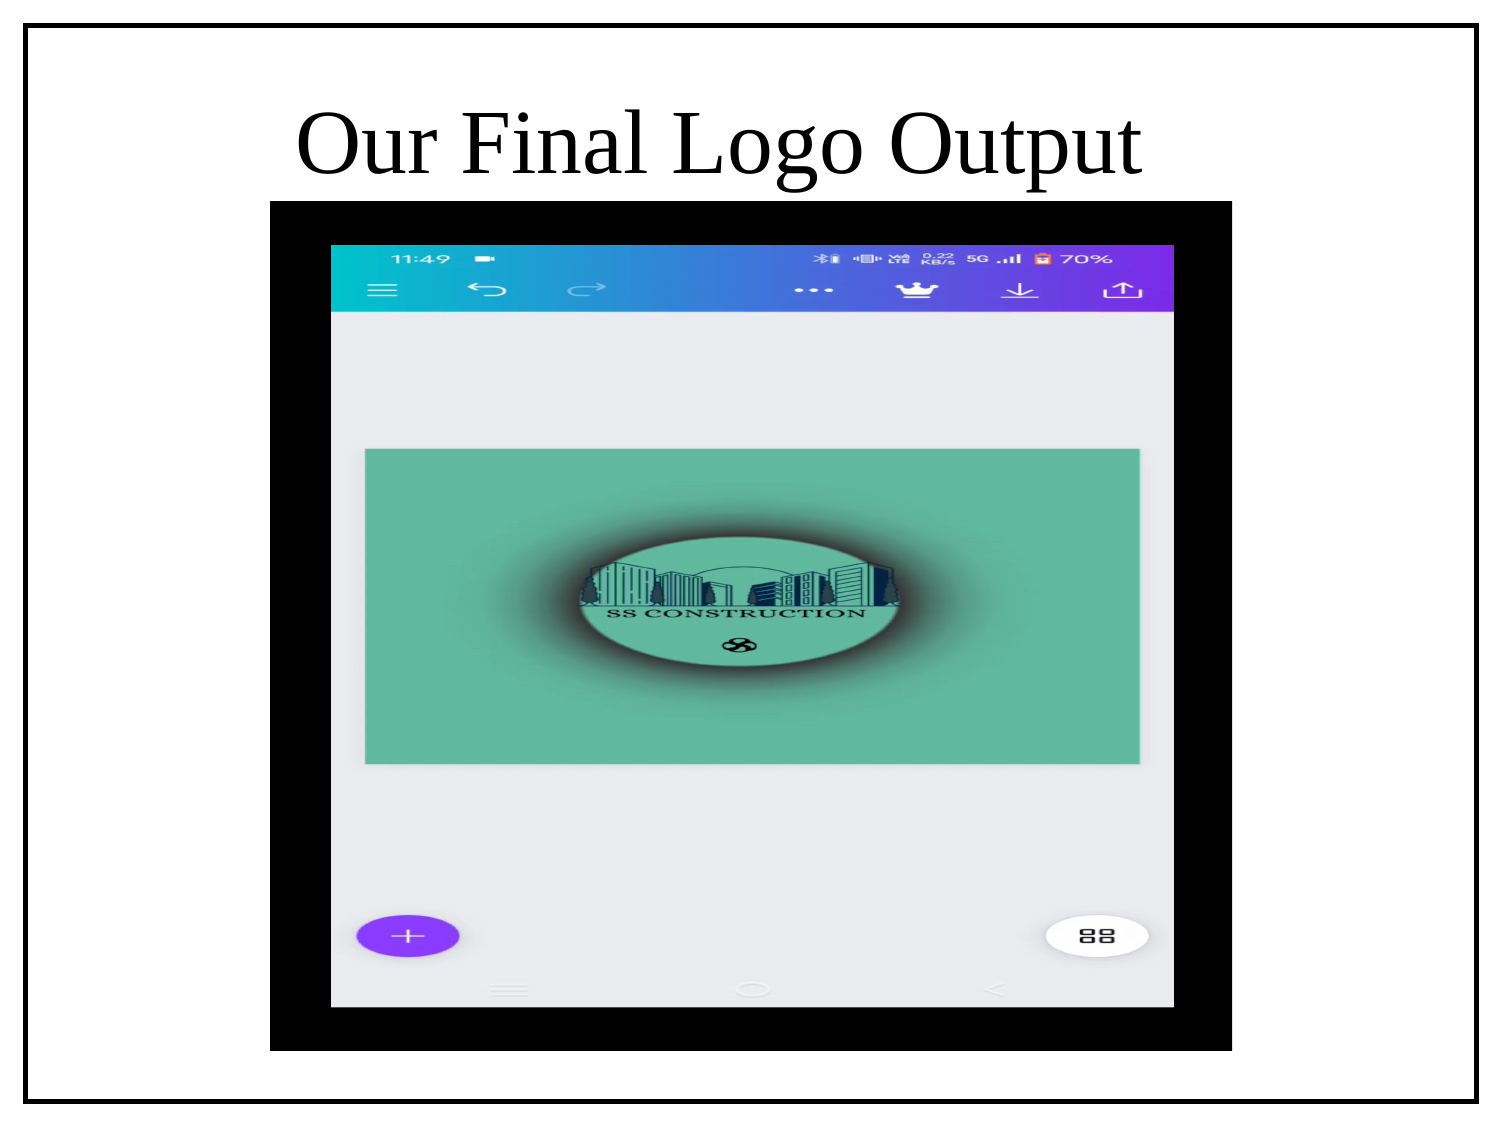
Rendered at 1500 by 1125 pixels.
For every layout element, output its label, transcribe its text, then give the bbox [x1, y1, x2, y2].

picture [270, 201, 1233, 1051]
subtitle Our Final Logo Output [64, 92, 1373, 194]
